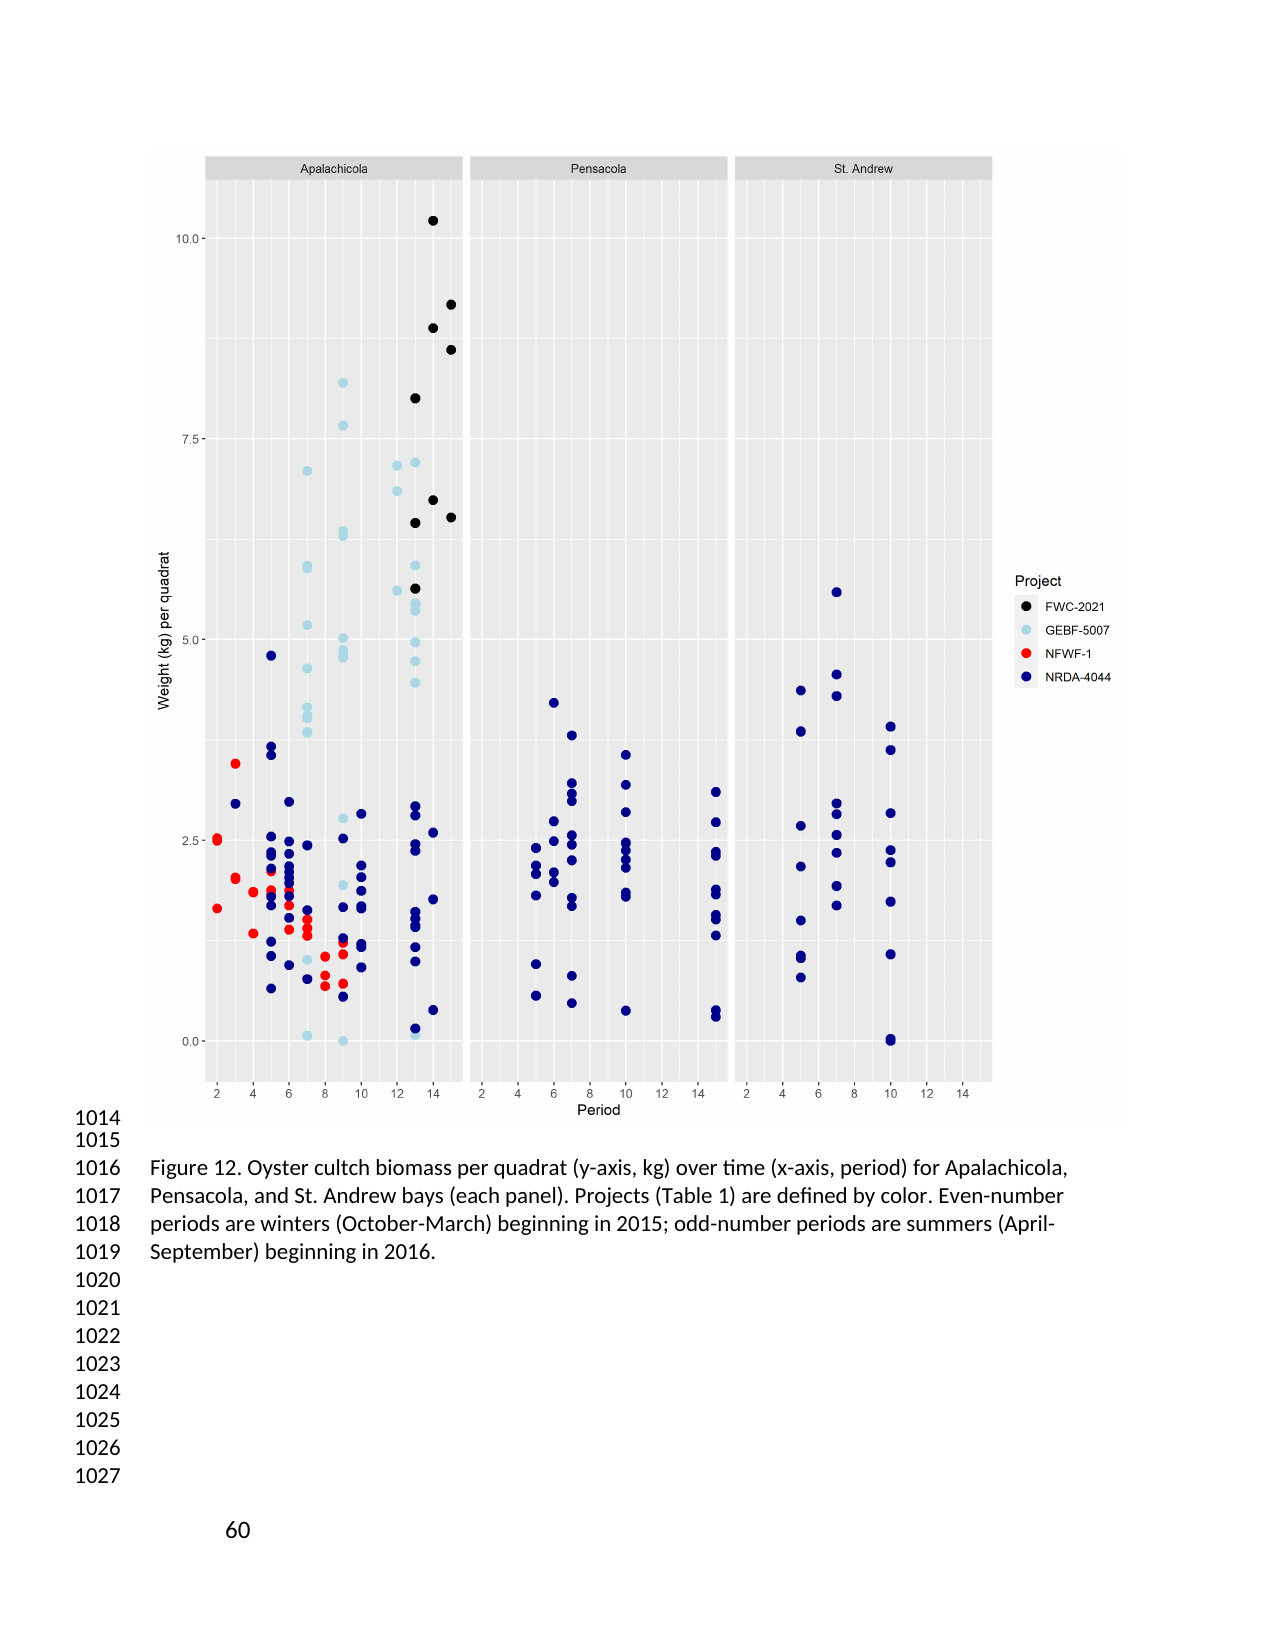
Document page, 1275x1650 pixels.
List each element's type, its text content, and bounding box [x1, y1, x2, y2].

picture [150, 150, 1125, 1125]
text Figure 12. Oyster cultch biomass per quadrat (y-axis, kg) over time (x-axis, period) for Apalachicola, Pensacola, and St. Andrew bays (each panel). Projects (Table 1) are defined by color. Even-number periods are winters (October-March) beginning in 2015; odd-number periods are summers (April-September) beginning in 2016. [150, 1153, 1125, 1265]
